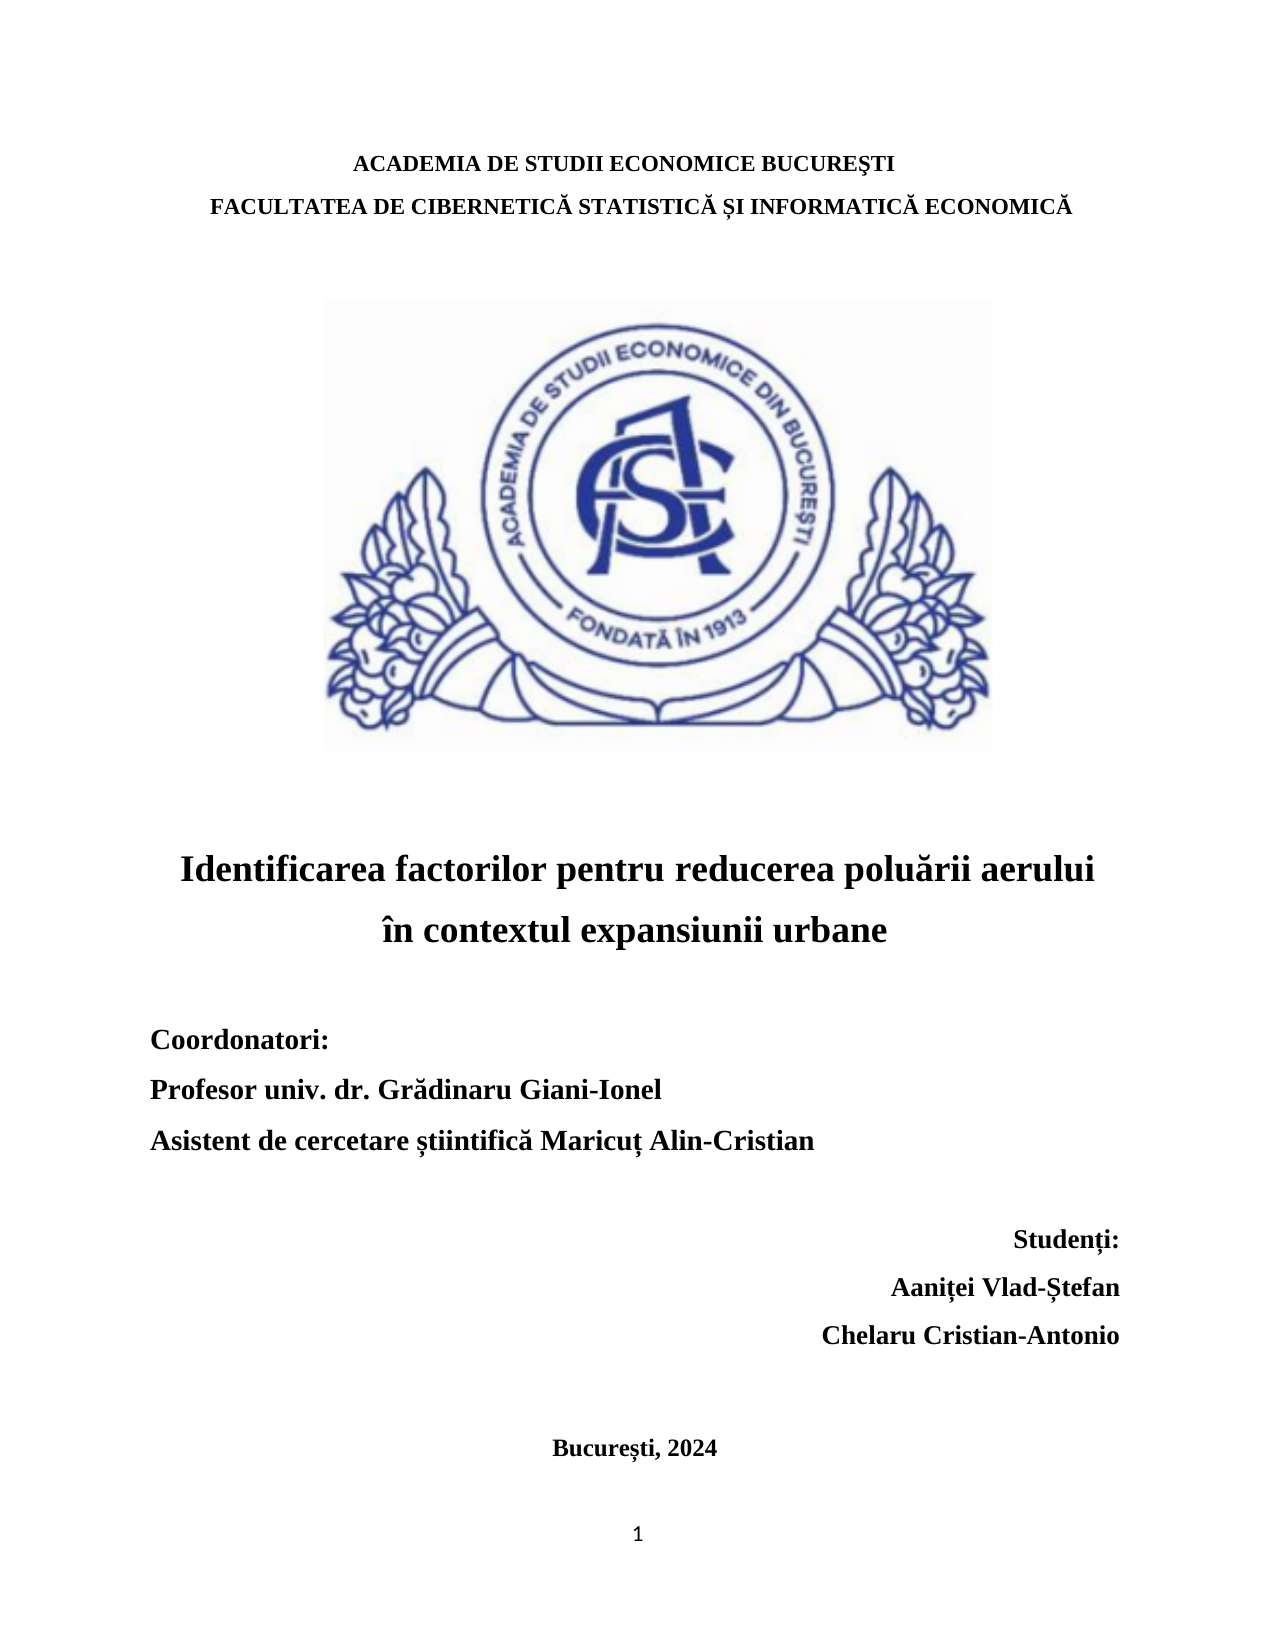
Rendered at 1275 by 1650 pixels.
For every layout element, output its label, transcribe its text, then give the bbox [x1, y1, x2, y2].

text Identificarea factorilor pentru reducerea poluării aerului [150, 846, 1125, 889]
text Aaniței Vlad-Ștefan [150, 1271, 1120, 1302]
text București, 2024 [150, 1435, 1119, 1462]
text Coordonatori: [150, 1022, 1120, 1056]
text Chelaru Cristian-Antonio [150, 1319, 1120, 1350]
text ACADEMIA DE STUDII ECONOMICE BUCUREŞTI [150, 150, 948, 176]
text Asistent de cercetare știintifică Maricuț Alin-Cristian [150, 1123, 1120, 1156]
picture [323, 298, 993, 751]
text în contextul expansiunii urbane [150, 907, 1120, 951]
text Studenți: [150, 1223, 1120, 1254]
text Profesor univ. dr. Grădinaru Giani-Ionel [150, 1072, 1120, 1106]
